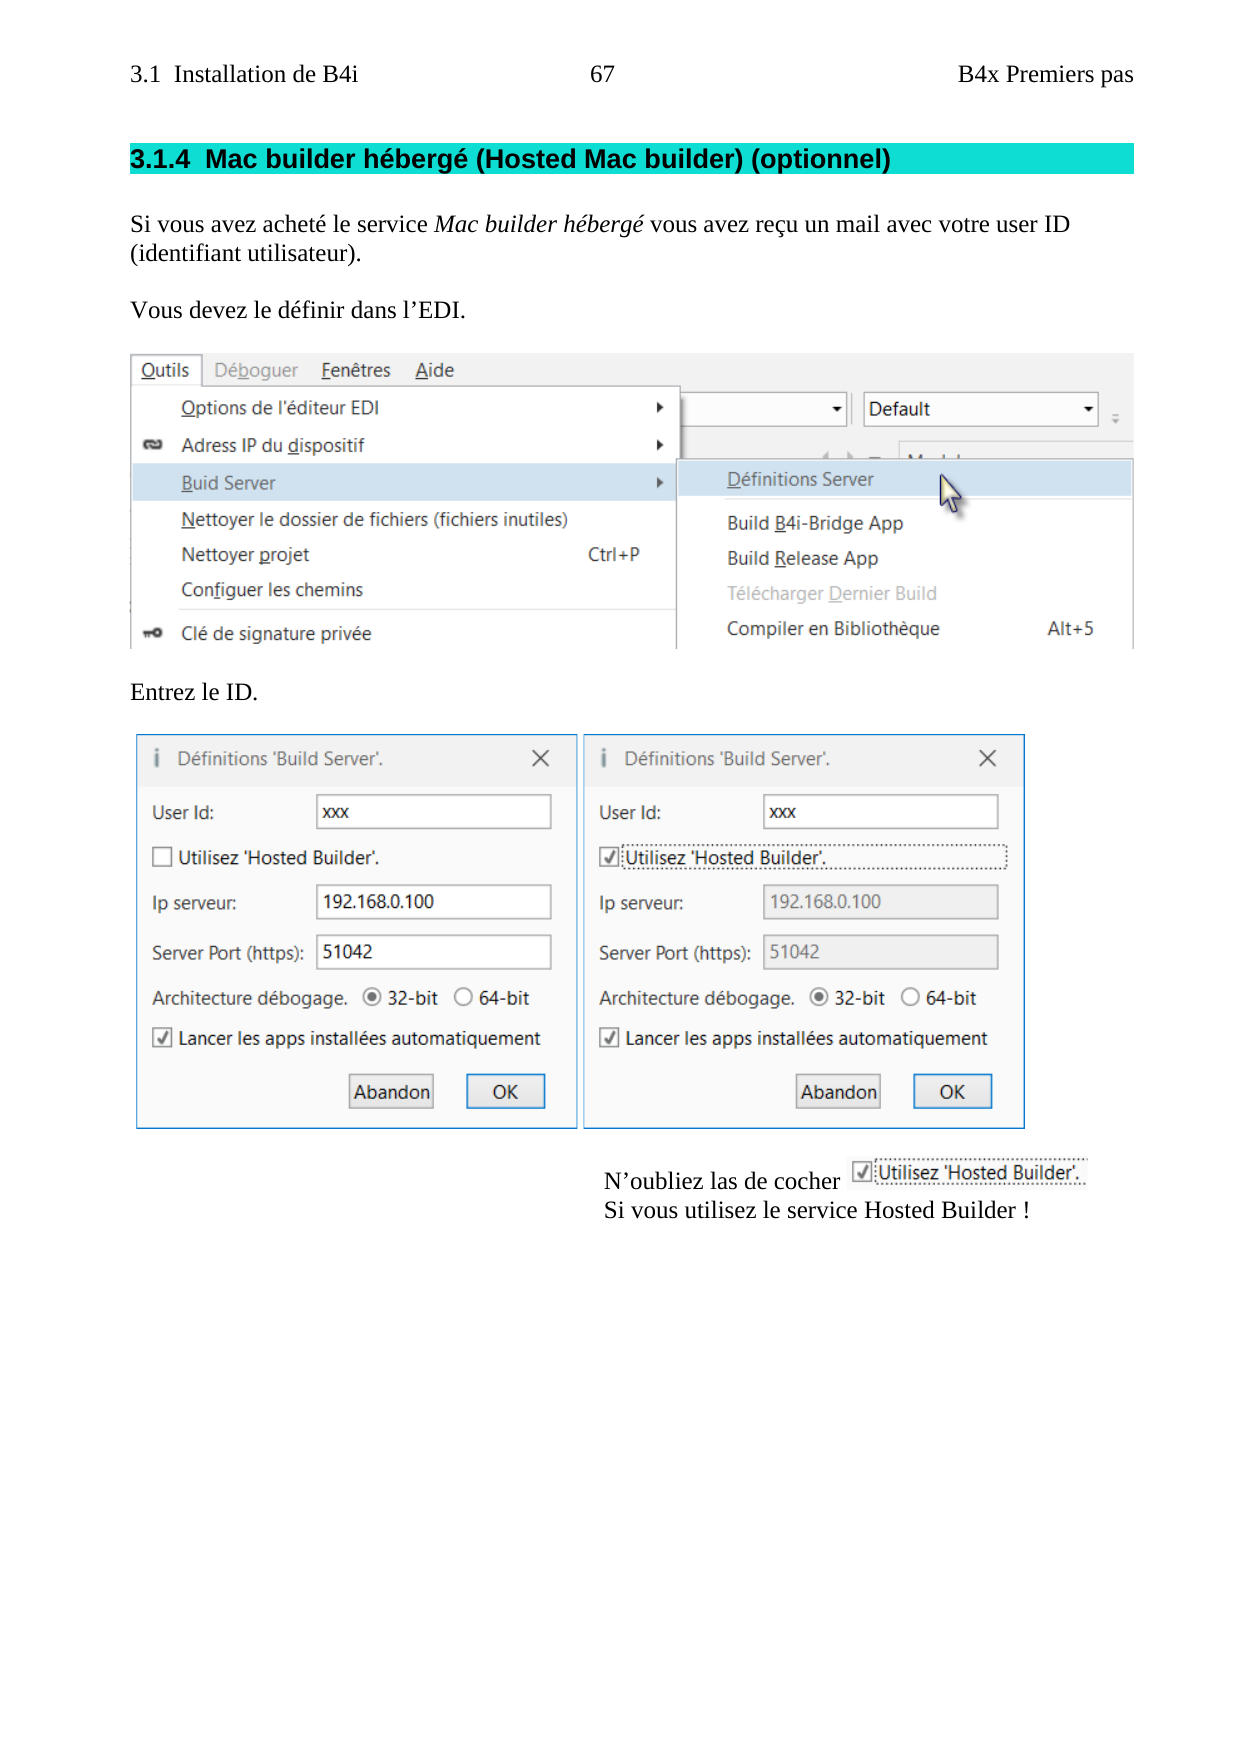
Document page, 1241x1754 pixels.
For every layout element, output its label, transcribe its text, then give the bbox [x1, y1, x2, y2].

text N’oubliez las de cocher [130, 1157, 1134, 1195]
picture [129, 353, 1134, 649]
subtitle Mac builder hébergé (Hosted Mac builder) (optionnel) [130, 143, 1134, 174]
text Vous devez le définir dans l’EDI. [130, 296, 1134, 324]
picture [136, 734, 578, 1129]
picture [846, 1156, 1088, 1190]
text Si vous utilisez le service Hosted Builder ! [130, 1195, 1134, 1223]
picture [583, 734, 1025, 1129]
text Entrez le ID. [130, 677, 1134, 706]
text Si vous avez acheté le service Mac builder hébergé vous avez reçu un mail avec votre user ID (identifiant utilisateur). [130, 209, 1134, 267]
